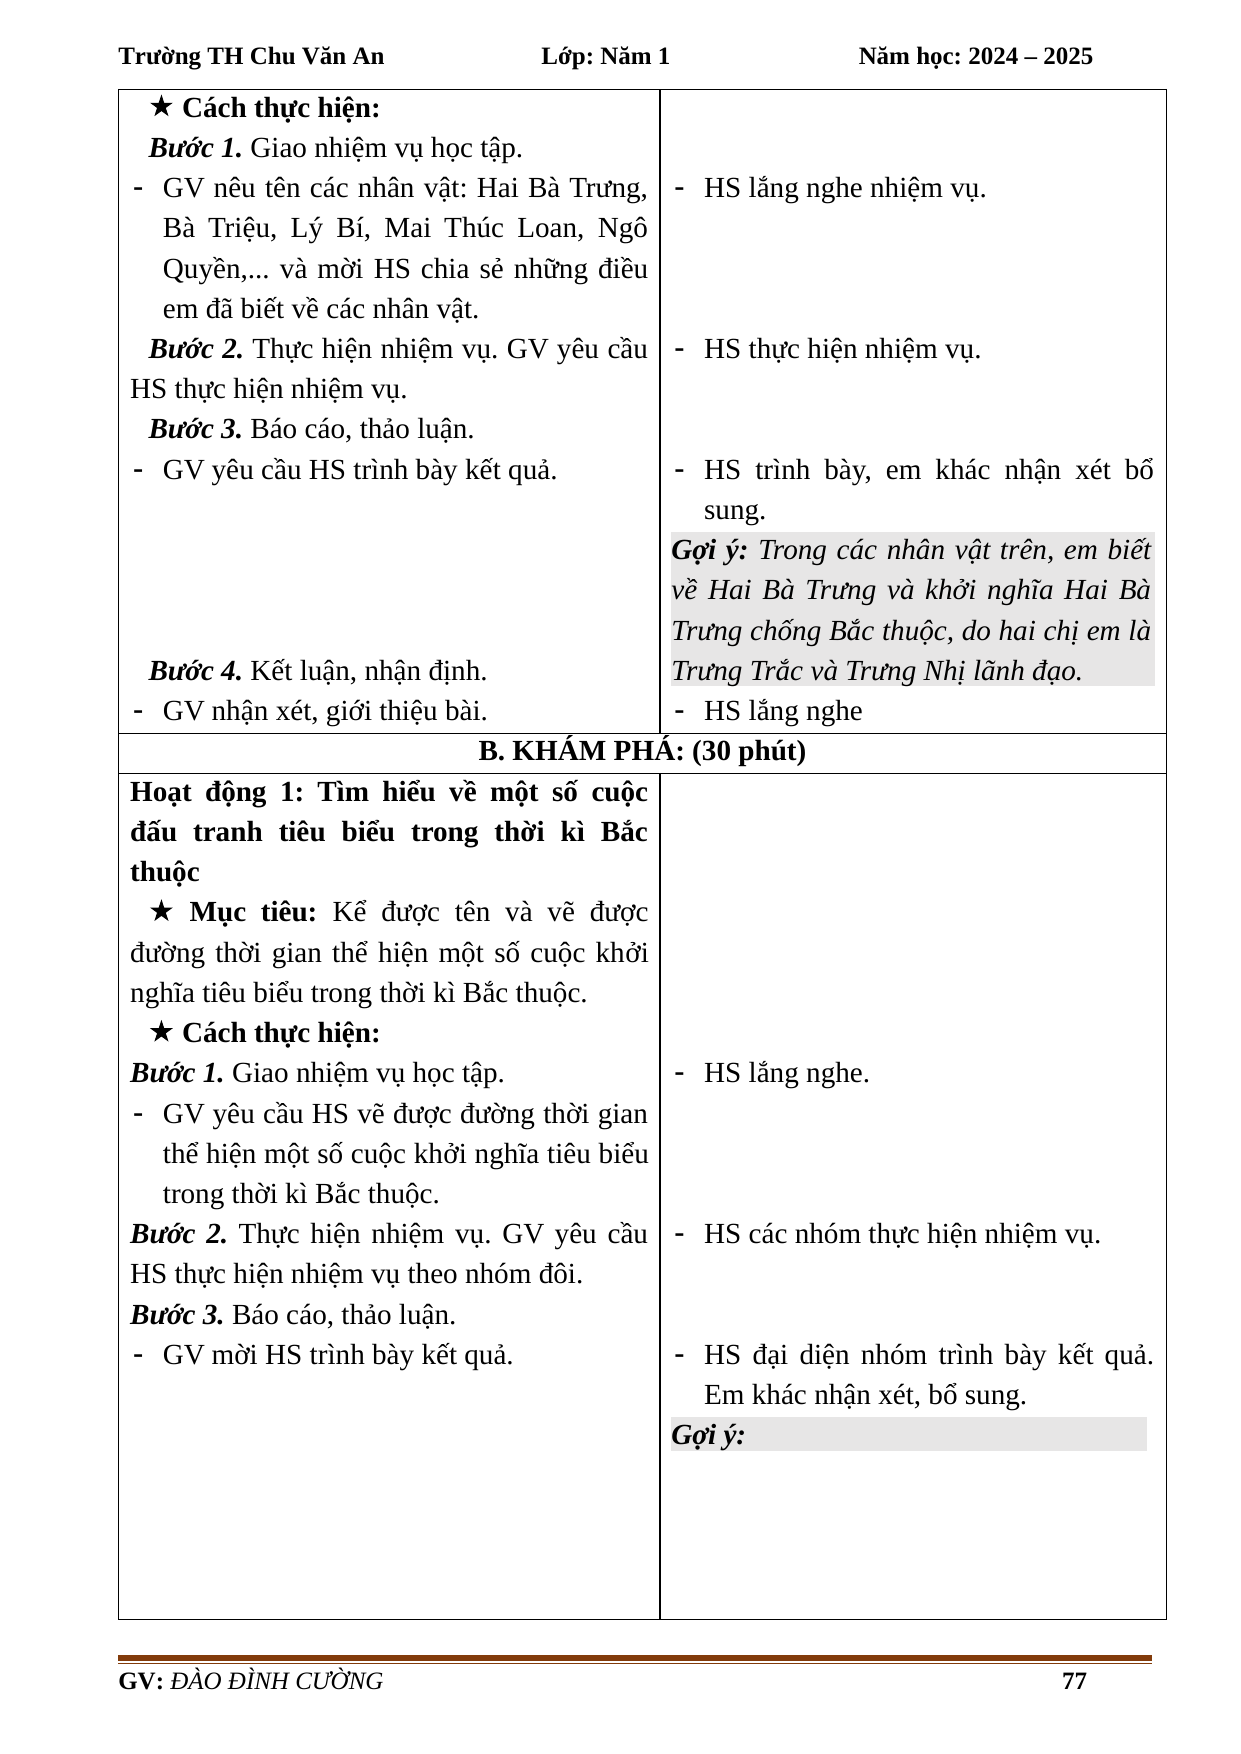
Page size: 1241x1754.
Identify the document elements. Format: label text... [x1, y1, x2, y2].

table_cell B. KHÁM PHÁ: (30 phút) [119, 734, 1166, 773]
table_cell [661, 774, 1166, 1619]
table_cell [119, 774, 659, 1619]
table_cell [119, 90, 659, 732]
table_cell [661, 90, 1166, 732]
